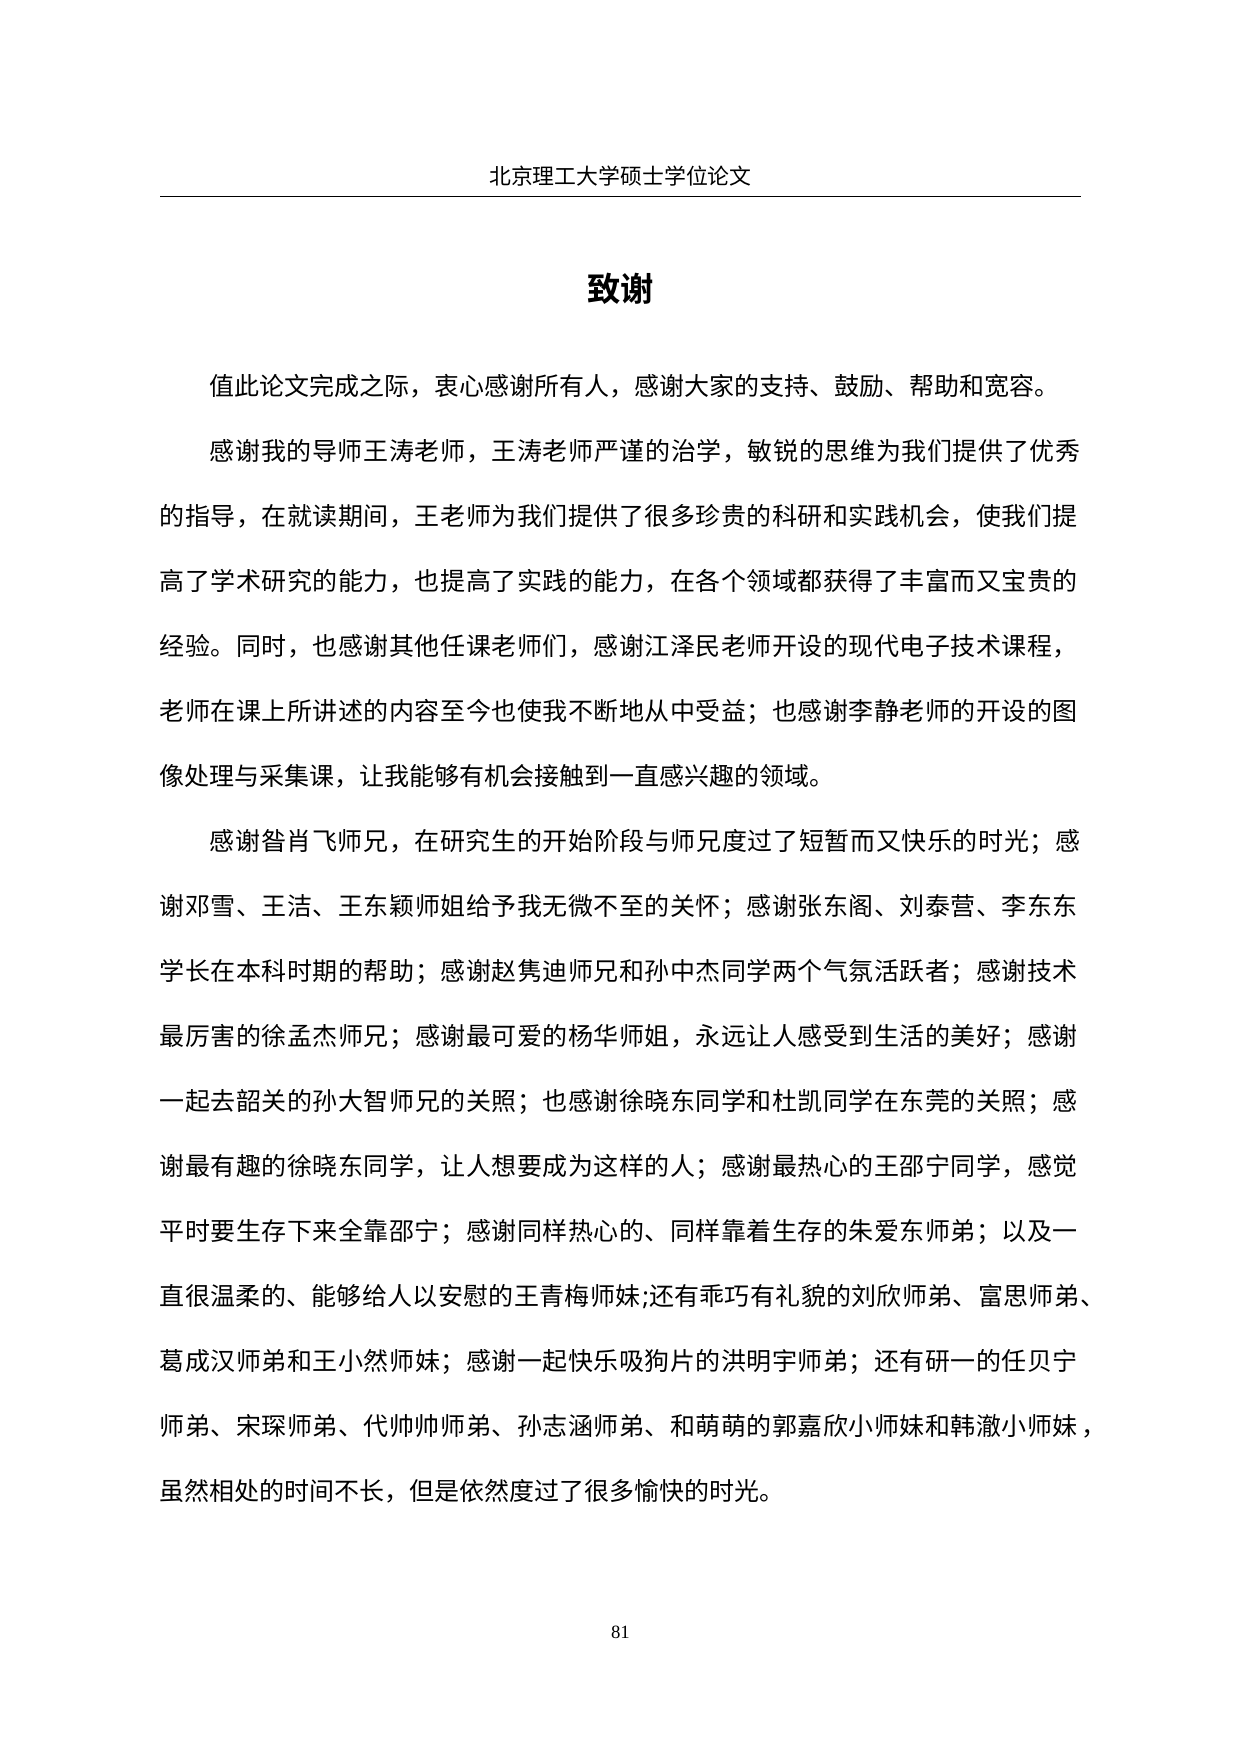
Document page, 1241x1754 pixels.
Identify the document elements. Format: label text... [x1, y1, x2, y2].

text 值此论文完成之际，衷心感谢所有人，感谢大家的支持、鼓励、帮助和宽容。 [159, 352, 1081, 417]
text 感谢我的导师王涛老师，王涛老师严谨的治学，敏锐的思维为我们提供了优秀的指导，在就读期间，王老师为我们提供了很多珍贵的科研和实践机会，使我们提高了学术研究的能力，也提高了实践的能力，在各个领域都获得了丰富而又宝贵的经验。同时，也感谢其他任课老师们，感谢江泽民老师开设的现代电子技术课程，老师在课上所讲述的内容至今也使我不断地从中受益；也感谢李静老师的开设的图像处理与采集课，让我能够有机会接触到一直感兴趣的领域。 [159, 417, 1081, 807]
text 感谢昝肖飞师兄，在研究生的开始阶段与师兄度过了短暂而又快乐的时光；感谢邓雪、王洁、王东颖师姐给予我无微不至的关怀；感谢张东阁、刘泰营、李东东学长在本科时期的帮助；感谢赵隽迪师兄和孙中杰同学两个气氛活跃者；感谢技术最厉害的徐孟杰师兄；感谢最可爱的杨华师姐，永远让人感受到生活的美好；感谢一起去韶关的孙大智师兄的关照；也感谢徐晓东同学和杜凯同学在东莞的关照；感谢最有趣的徐晓东同学，让人想要成为这样的人；感谢最热心的王邵宁同学，感觉平时要生存下来全靠邵宁；感谢同样热心的、同样靠着生存的朱爱东师弟；以及一直很温柔的、能够给人以安慰的王青梅师妹;还有乖巧有礼貌的刘欣师弟、富思师弟、葛成汉师弟和王小然师妹；感谢一起快乐吸狗片的洪明宇师弟；还有研一的任贝宁师弟、宋琛师弟、代帅帅师弟、孙志涵师弟、和萌萌的郭嘉欣小师妹和韩澈小师妹，虽然相处的时间不长，但是依然度过了很多愉快的时光。 [159, 807, 1081, 1522]
text 致谢 [159, 254, 1081, 319]
